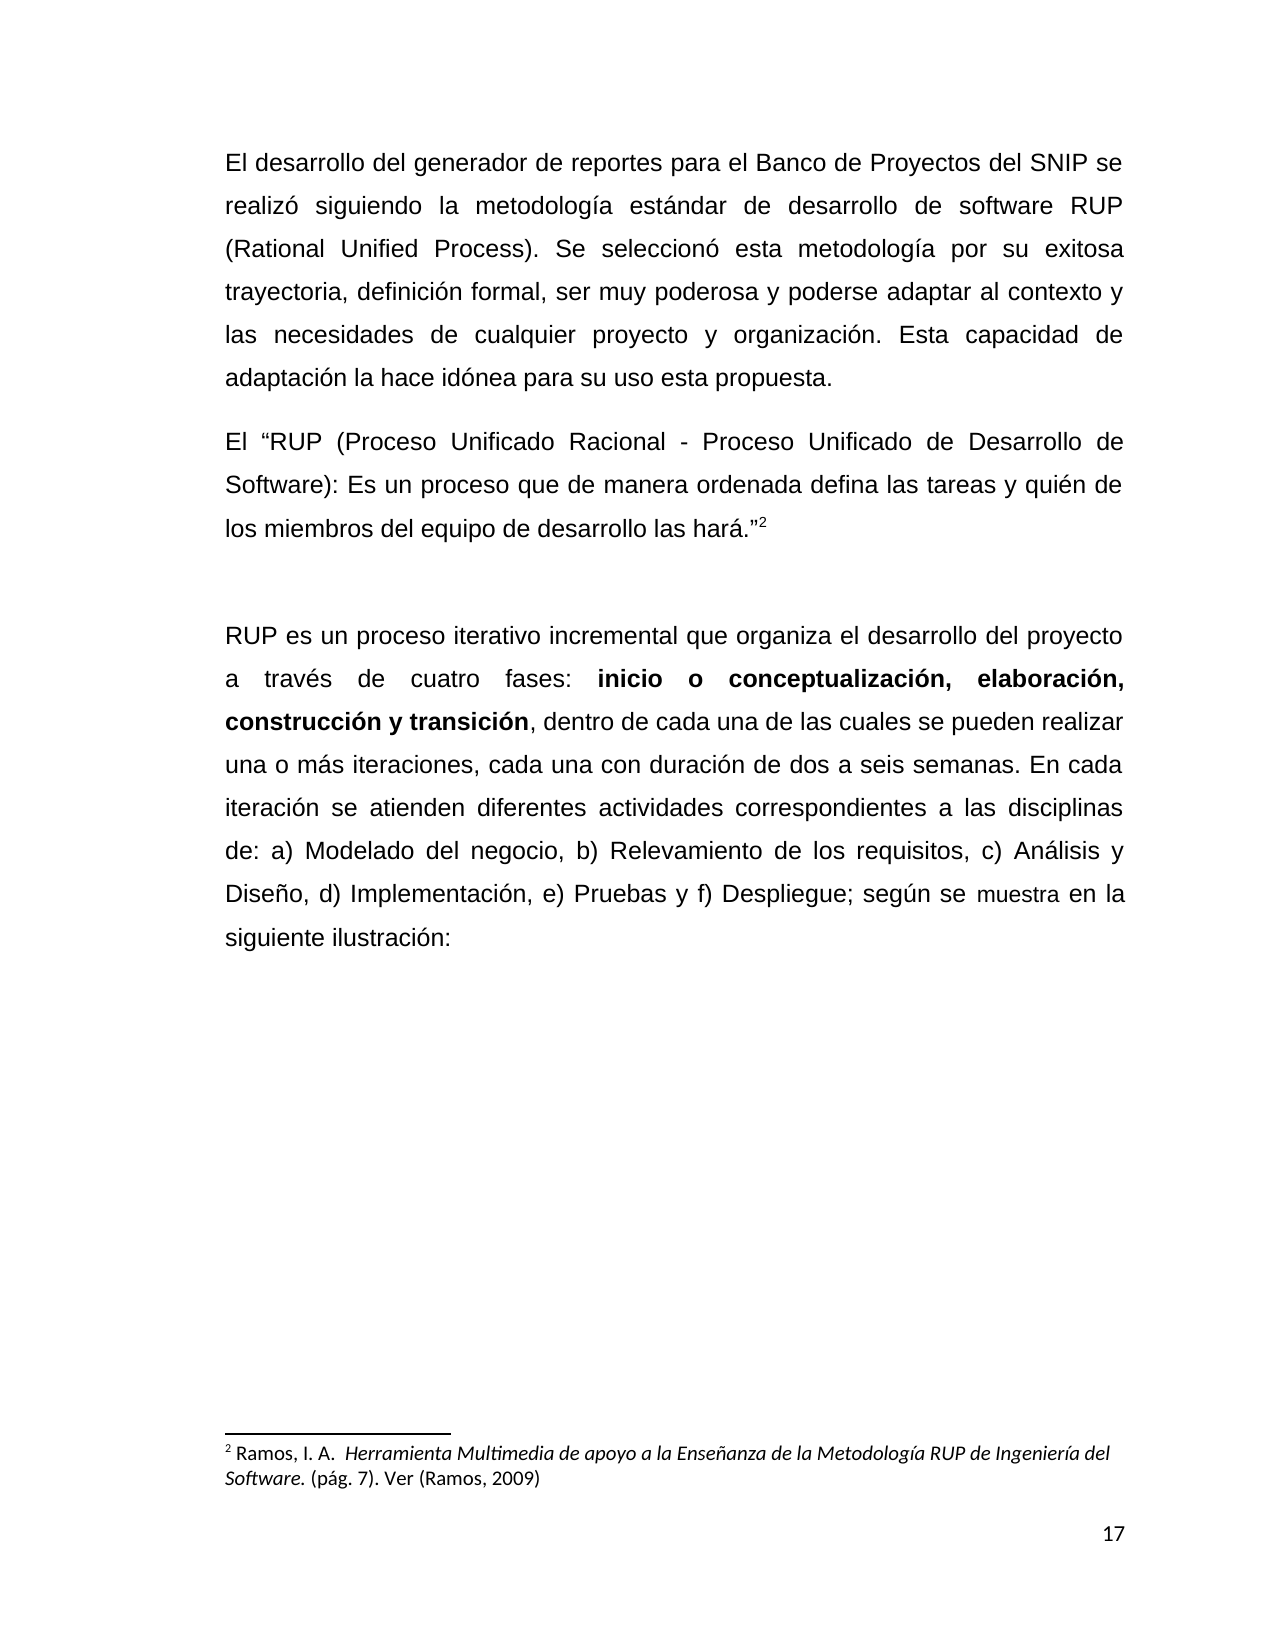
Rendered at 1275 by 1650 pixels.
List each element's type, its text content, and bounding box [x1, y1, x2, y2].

text RUP es un proceso iterativo incremental que organiza el desarrollo del proyecto a través de cuatro fases: inicio o conceptualización, elaboración, construcción y transición, dentro de cada una de las cuales se pueden realizar una o más iteraciones, cada una con duración de dos a seis semanas. En cada iteración se atienden diferentes actividades correspondientes a las disciplinas de: a) Modelado del negocio, b) Relevamiento de los requisitos, c) Análisis y Diseño, d) Implementación, e) Pruebas y f) Despliegue; según se muestra en la siguiente ilustración: [225, 621, 1125, 951]
text El desarrollo del generador de reportes para el Banco de Proyectos del SNIP se realizó siguiendo la metodología estándar de desarrollo de software RUP (Rational Unified Process). Se seleccionó esta metodología por su exitosa trayectoria, definición formal, ser muy poderosa y poderse adaptar al contexto y las necesidades de cualquier proyecto y organización. Esta capacidad de adaptación la hace idónea para su uso esta propuesta. [225, 148, 1125, 392]
text El “RUP (Proceso Unificado Racional - Proceso Unificado de Desarrollo de Software): Es un proceso que de manera ordenada defina las tareas y quién de los miembros del equipo de desarrollo las hará.” [225, 427, 1125, 542]
